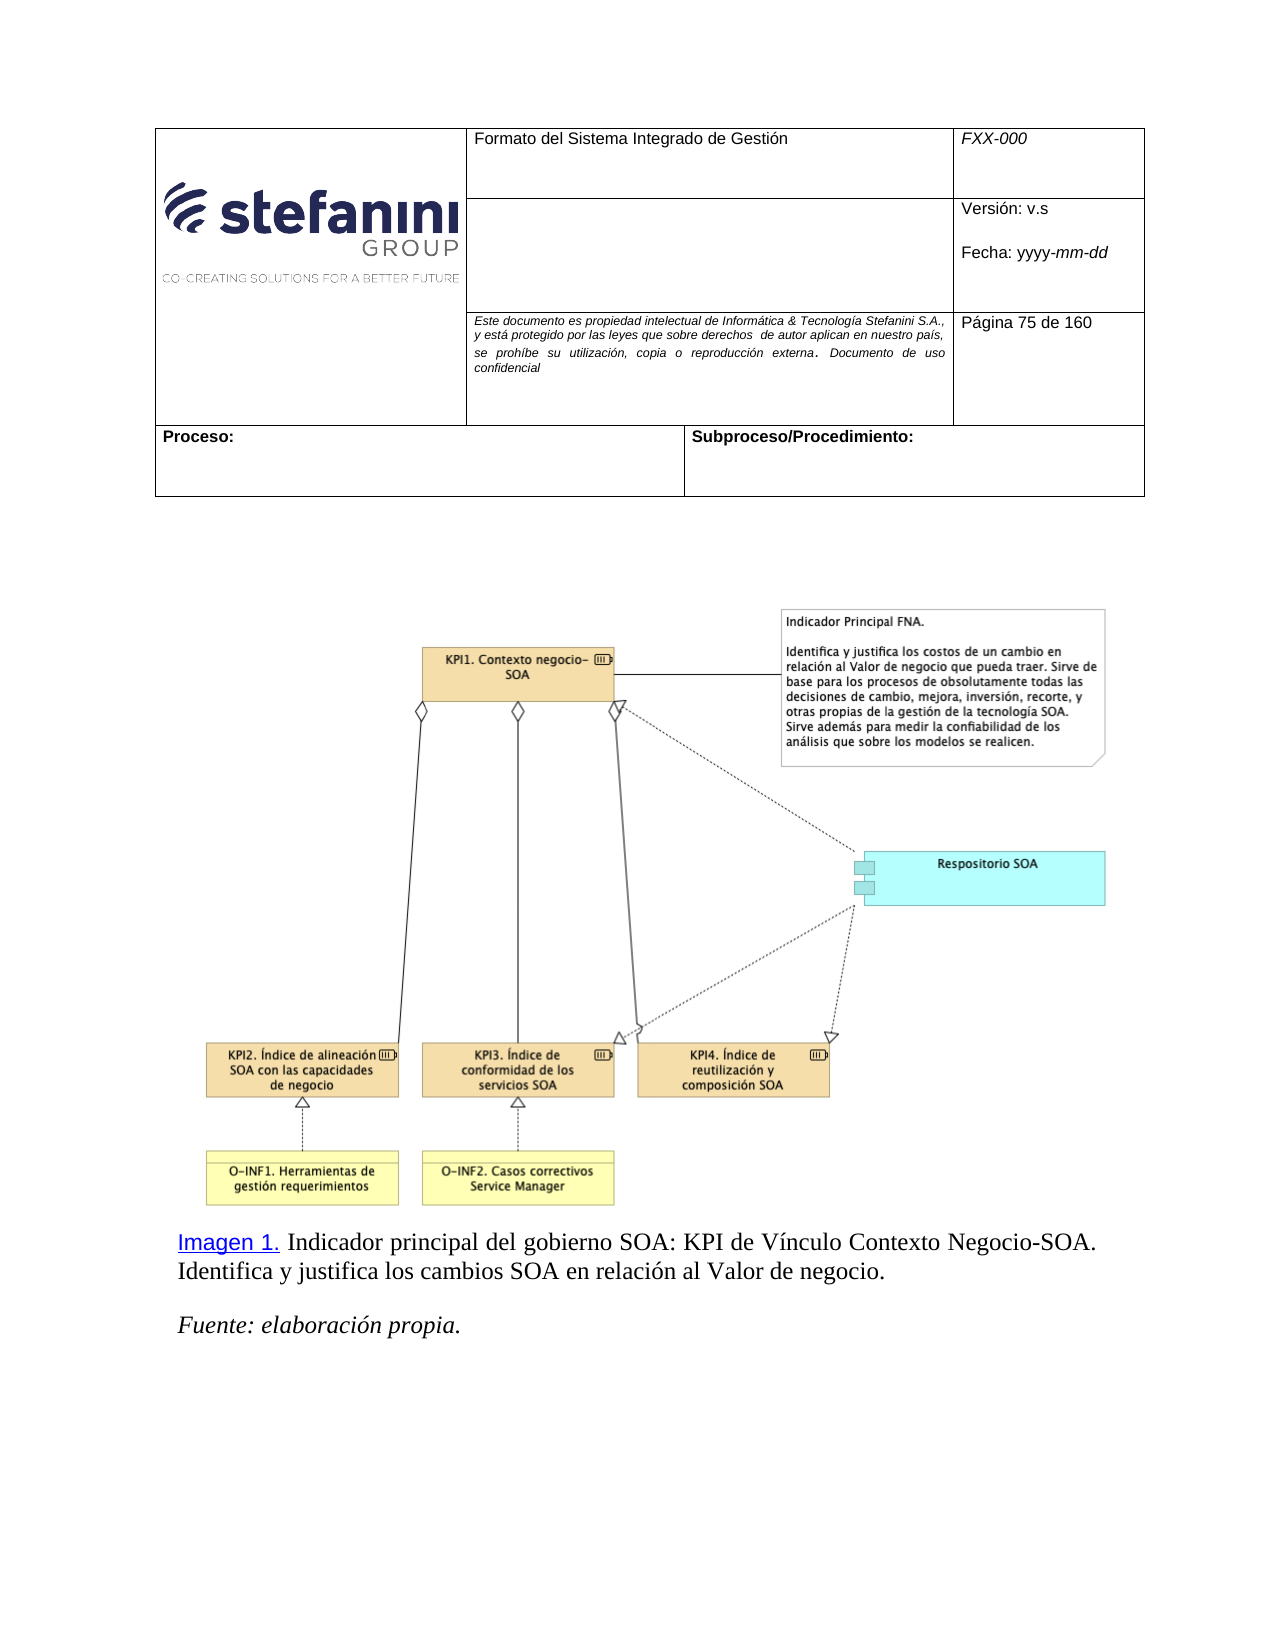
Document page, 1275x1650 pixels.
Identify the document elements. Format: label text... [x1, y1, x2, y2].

picture [162, 182, 460, 286]
text Fuente: elaboración propia. [177, 1310, 1098, 1339]
text Imagen 1. Indicador principal del gobierno SOA: KPI de Vínculo Contexto Negocio-SOA. Identifica y justifica los cambios SOA en relación al Valor de negocio. [177, 1227, 1098, 1285]
picture [196, 599, 1115, 1215]
